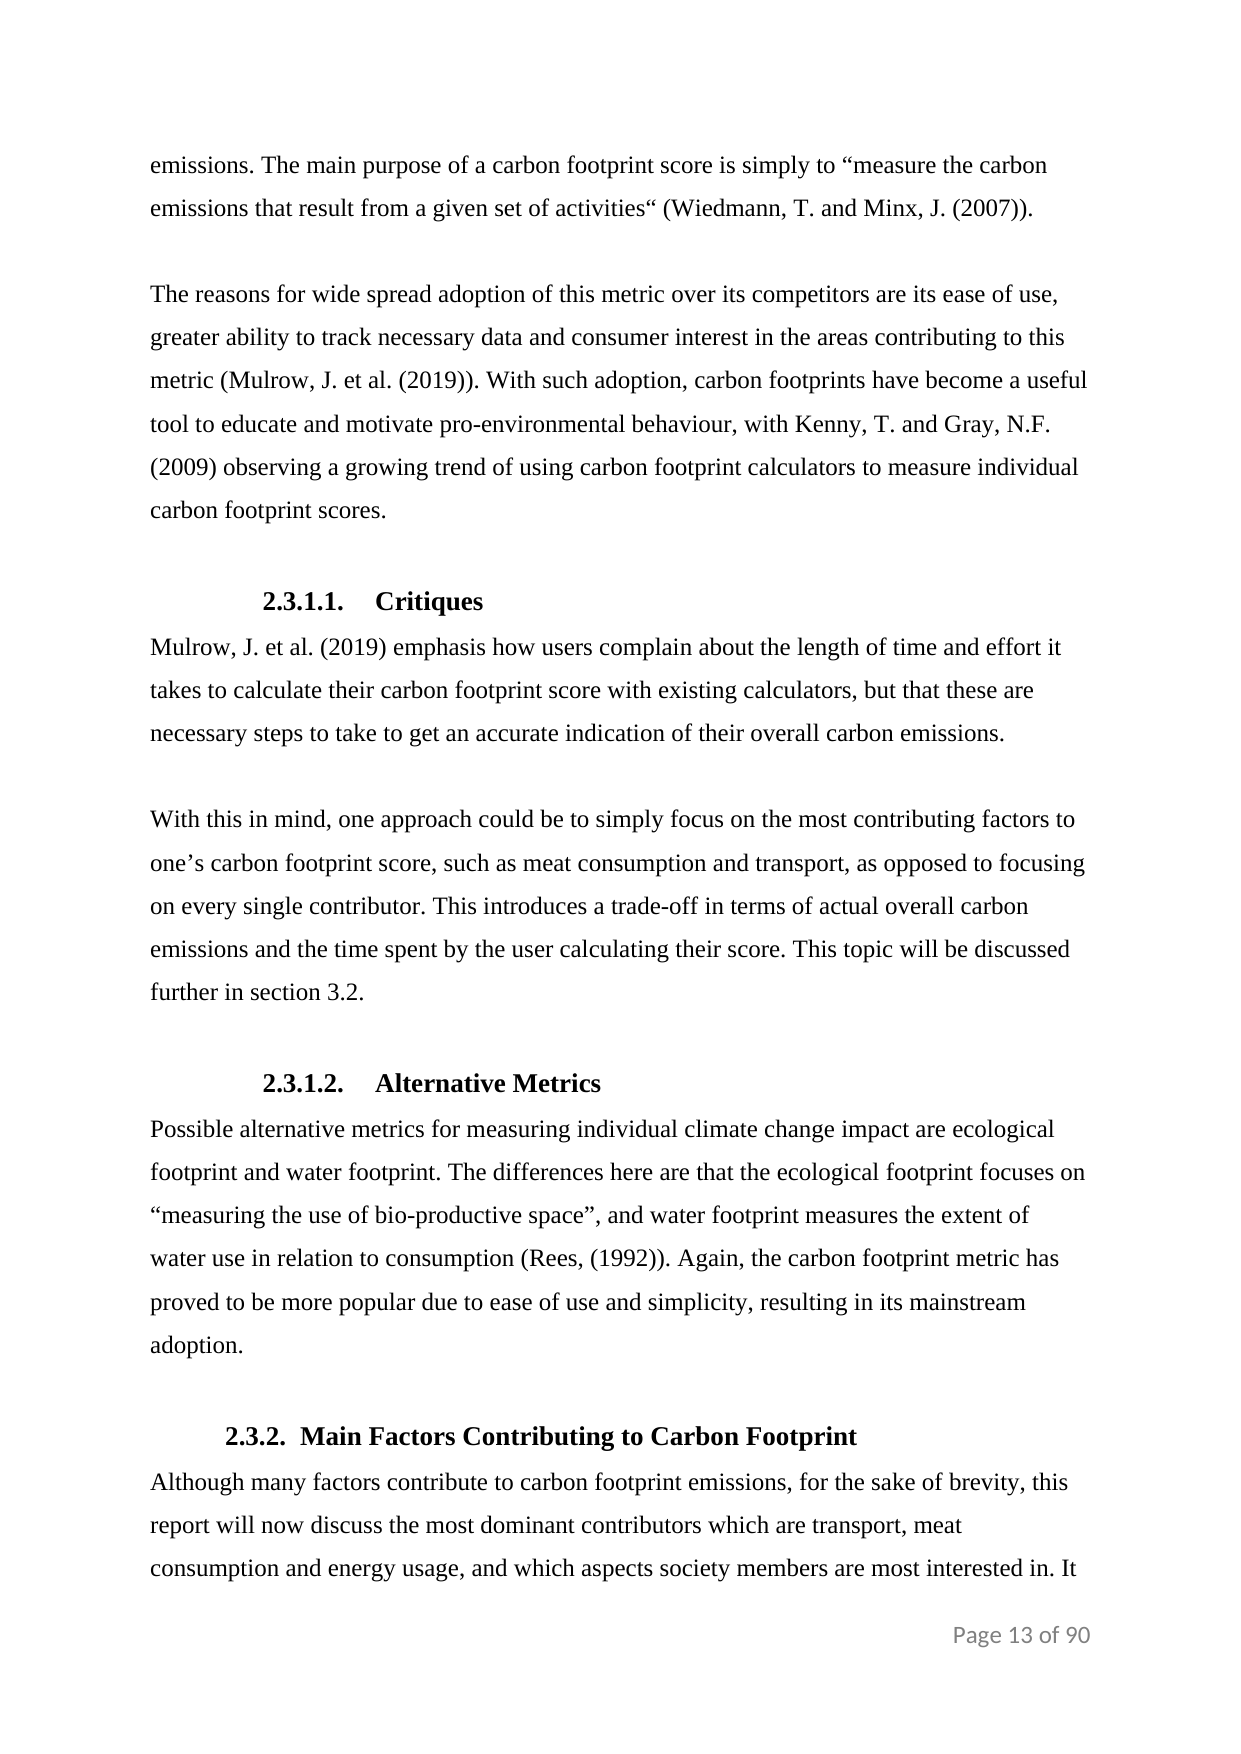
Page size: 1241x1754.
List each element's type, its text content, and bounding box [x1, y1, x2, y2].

subtitle Alternative Metrics [262, 1067, 1090, 1099]
text The reasons for wide spread adoption of this metric over its competitors are its ease of use, greater ability to track necessary data and consumer interest in the areas contributing to this metric (Mulrow, J. et al. (2019)). With such adoption, carbon footprints have become a useful tool to educate and motivate pro-environmental behaviour, with Kenny, T. and Gray, N.F. (2009) observing a growing trend of using carbon footprint calculators to measure individual carbon footprint scores. [150, 279, 1090, 524]
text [150, 150, 1090, 222]
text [150, 1467, 1090, 1582]
text With this in mind, one approach could be to simply focus on the most contributing factors to one’s carbon footprint score, such as meat consumption and transport, as opposed to focusing on every single contributor. This introduces a trade-off in terms of actual overall carbon emissions and the time spent by the user calculating their score. This topic will be discussed further in section 3.2. [150, 804, 1090, 1006]
text Mulrow, J. et al. (2019) emphasis how users complain about the length of time and effort it takes to calculate their carbon footprint score with existing calculators, but that these are necessary steps to take to get an accurate indication of their overall carbon emissions. [150, 632, 1090, 747]
subtitle Main Factors Contributing to Carbon Footprint [209, 1420, 1090, 1451]
subtitle Critiques [262, 585, 1090, 617]
text Possible alternative metrics for measuring individual climate change impact are ecological footprint and water footprint. The differences here are that the ecological footprint focuses on “measuring the use of bio-productive space”, and water footprint measures the extent of water use in relation to consumption (Rees, (1992)). Again, the carbon footprint metric has proved to be more popular due to ease of use and simplicity, resulting in its mainstream adoption. [150, 1114, 1090, 1358]
